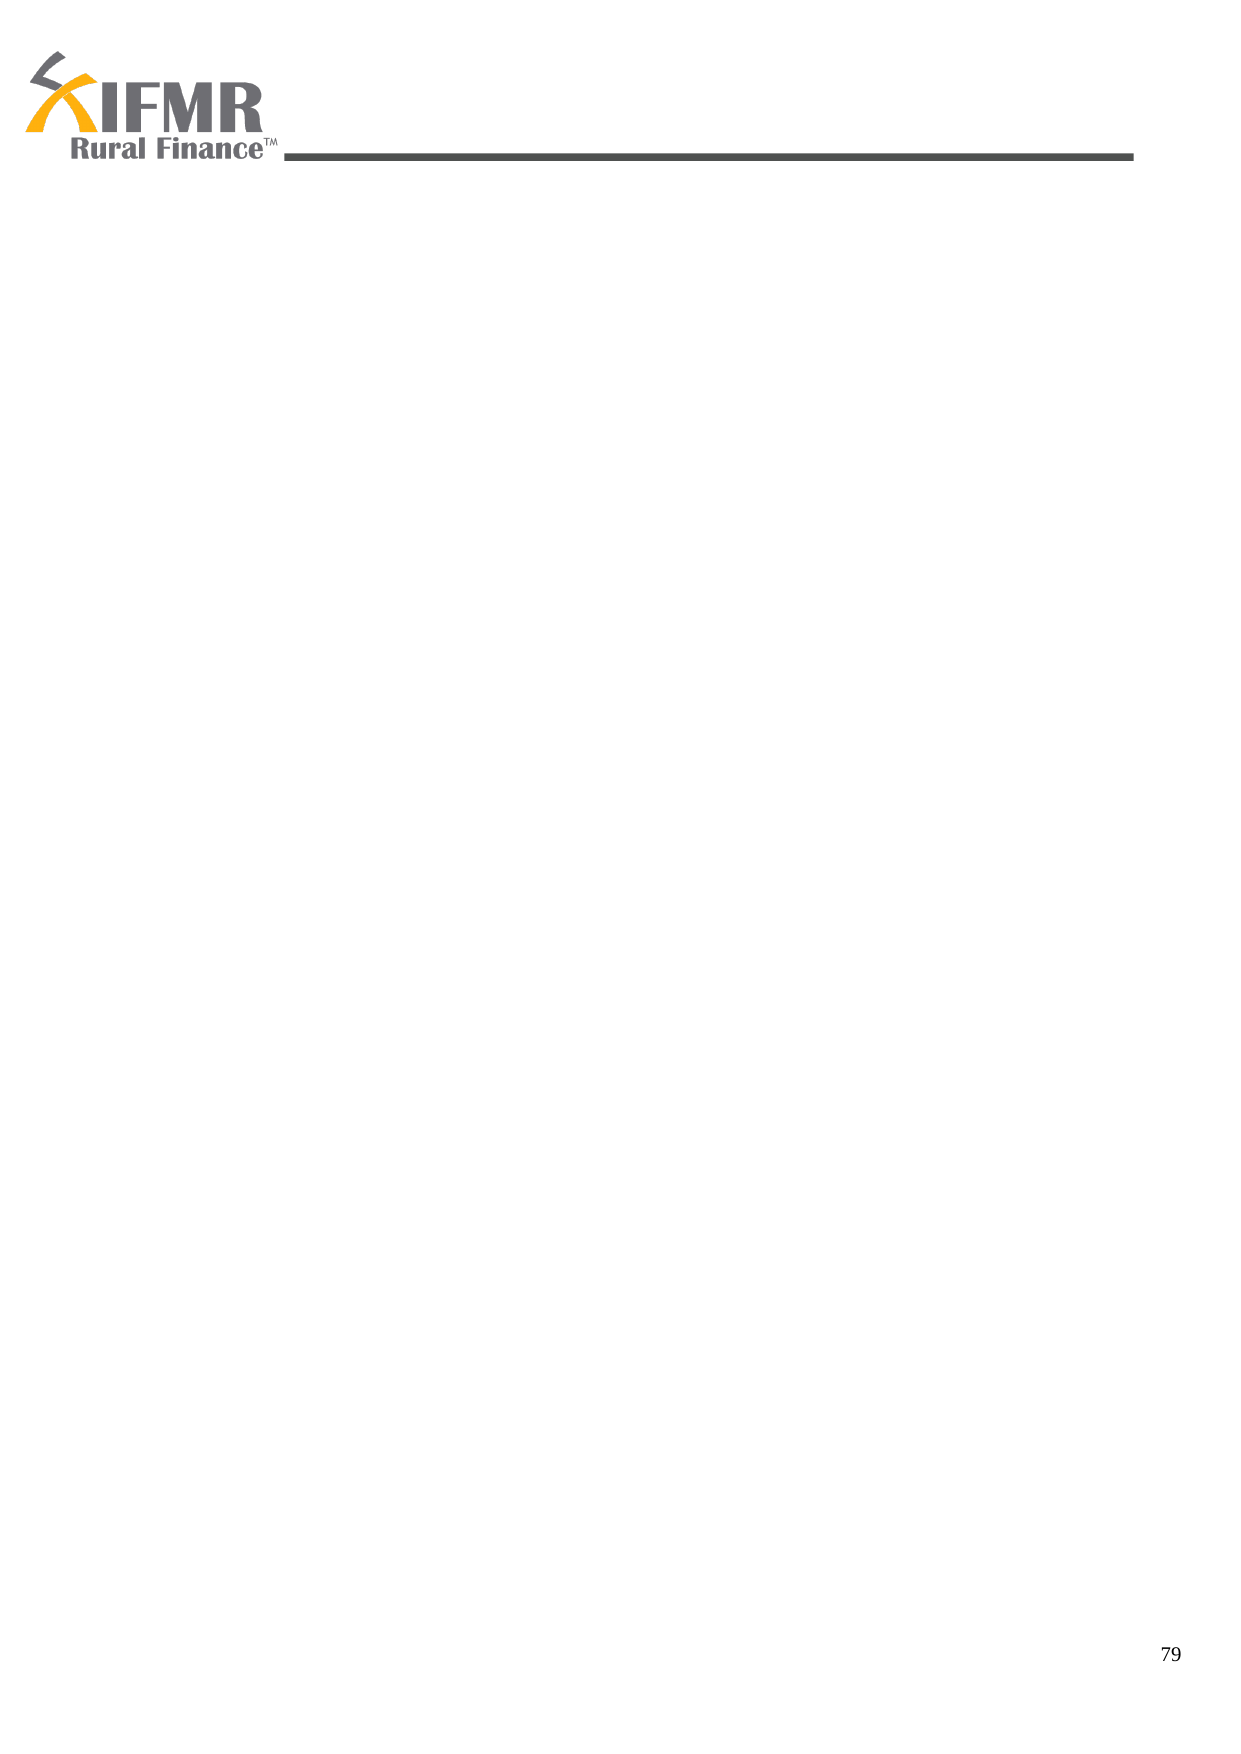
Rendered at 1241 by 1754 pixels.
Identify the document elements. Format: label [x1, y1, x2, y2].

picture [18, 45, 284, 166]
